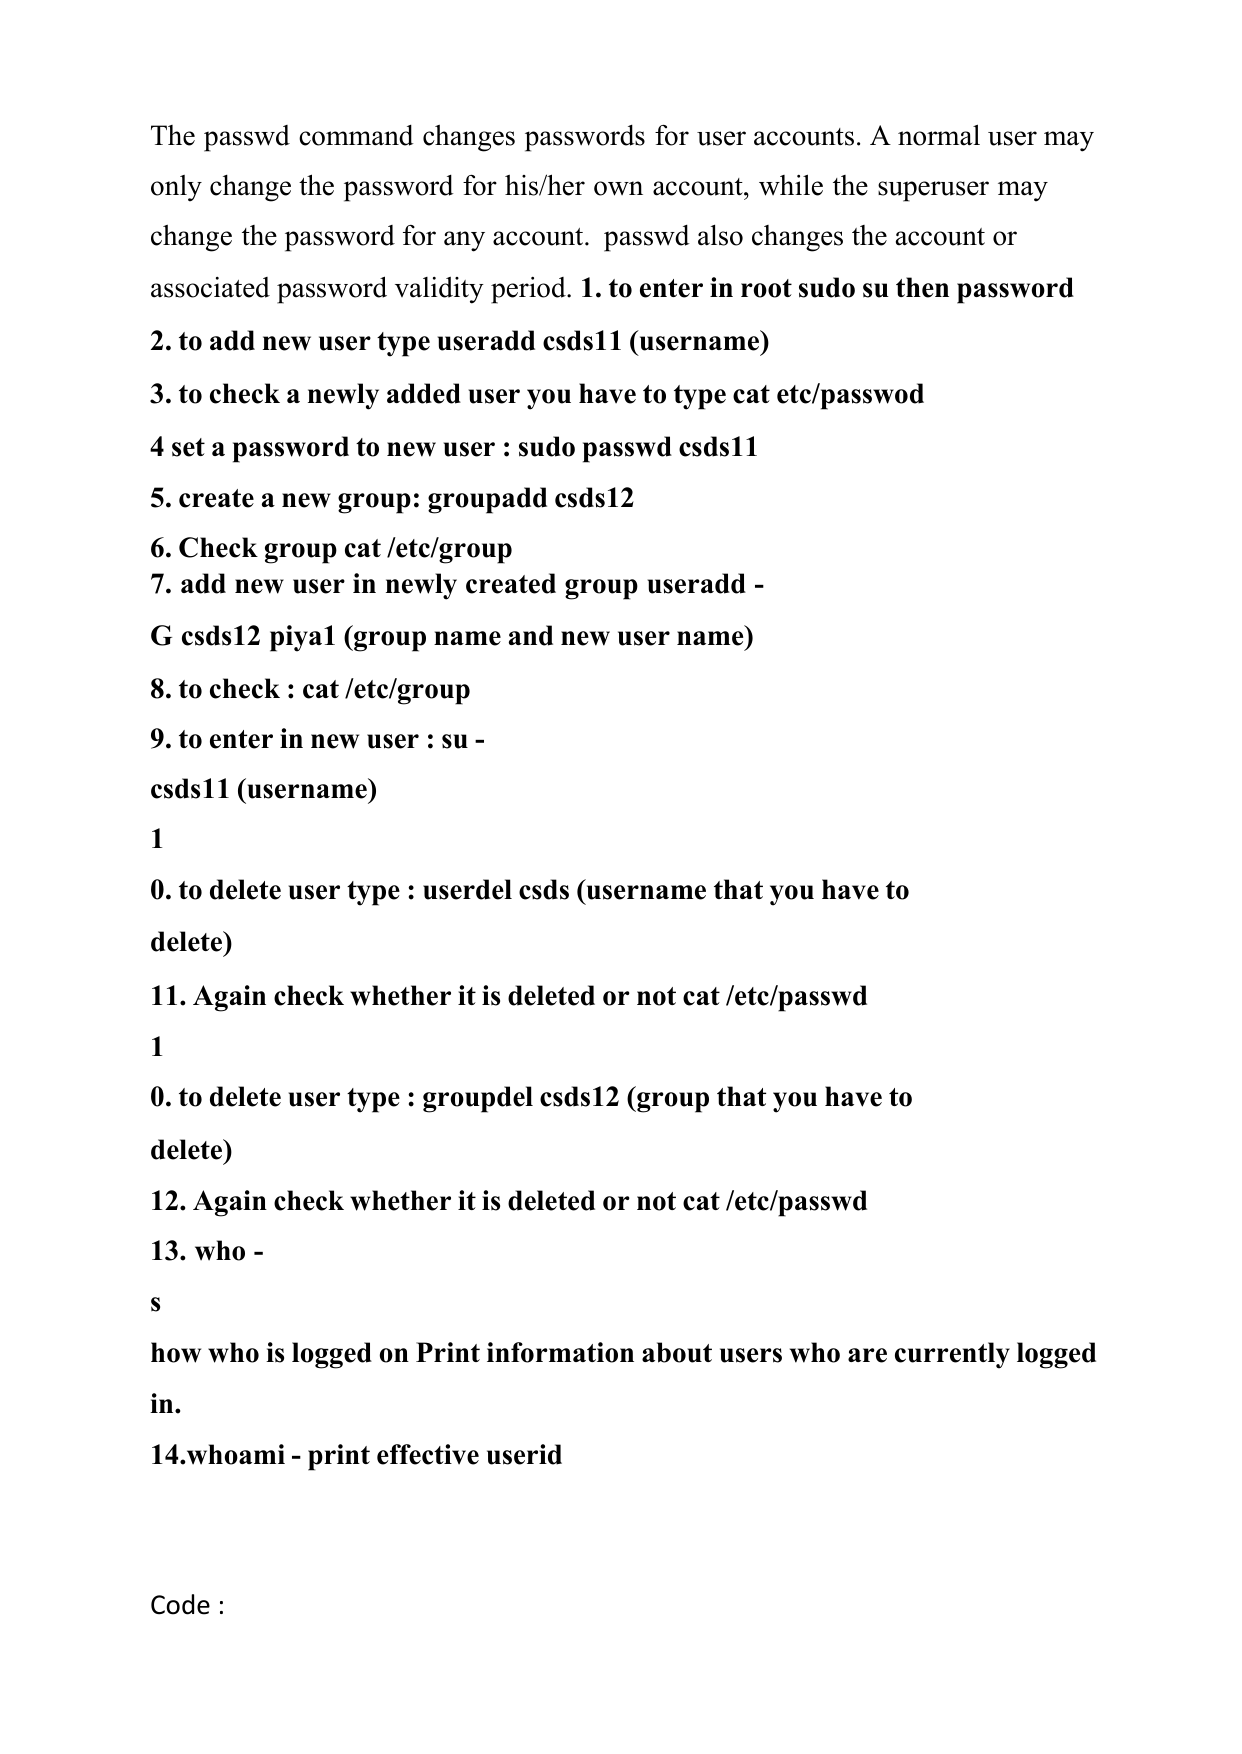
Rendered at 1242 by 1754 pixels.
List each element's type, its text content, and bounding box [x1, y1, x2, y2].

text Code : [150, 1586, 1153, 1621]
text 8.tocheck:cat/etc/group 9.toenterinnewuser:su-csds11(username) [150, 671, 659, 805]
text 6.Checkgroupcat/etc/group [150, 530, 1153, 563]
text 7.addnewuserinnewlycreatedgroupuseradd-Gcsds12piya1(groupnameandnew username) [150, 566, 1102, 653]
text 14.whoami-printeffectiveuserid [150, 1437, 1155, 1470]
text 10.todeleteusertype:userdelcsds(usernamethatyouhavetodelete) 11.Againcheckwhetheritisdeletedornotcat/etc/passwd 10.todeleteusertype:groupdelcsds12(groupthatyouhavetodelete) 12.Againcheckwhetheritisdeletedornotcat/etc/passwd [150, 822, 918, 1217]
text 13.who-showwhoisloggedonPrintinformationaboutuserswhoarecurrentlylogged in. [150, 1233, 1102, 1420]
text The passwd command changes passwords for user accounts. A normal user may only change the password for his/her own account, while the superuser may change the password for any account. passwd also changes the account or associated password validity period. 1.toenterinrootsudosuthenpassword 2.toaddnewusertypeuseraddcsds11(username) 3.tocheckanewlyaddeduseryouhavetotypecatetc/passwod 4setapasswordtonewuser:sudopasswdcsds11 5.createanewgroup:groupaddcsds12 [150, 118, 1102, 513]
